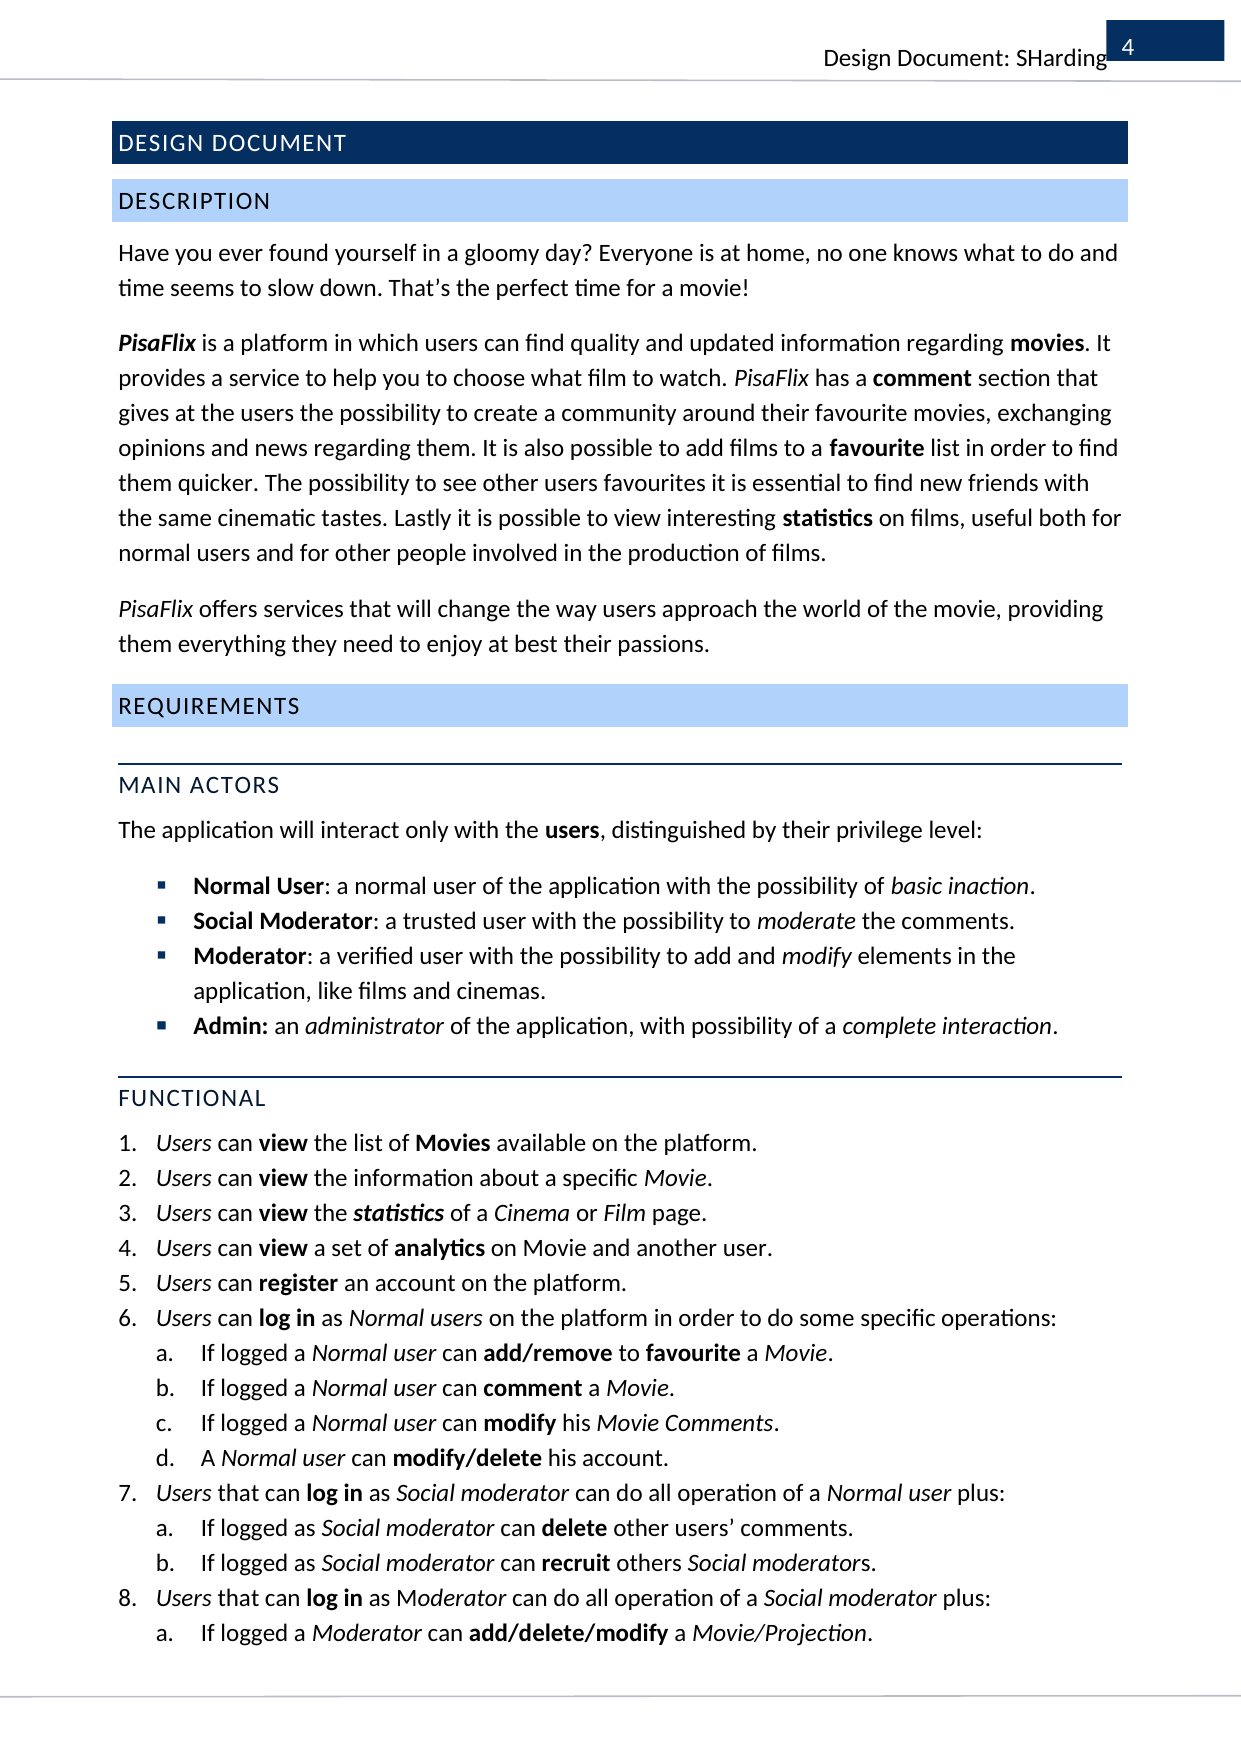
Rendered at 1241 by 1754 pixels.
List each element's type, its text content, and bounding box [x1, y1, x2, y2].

list If logged a Moderator can add/delete/modify a Movie/Projection. [156, 1617, 1122, 1648]
subtitle Main Actors [118, 765, 1122, 799]
subtitle Description [118, 185, 1122, 216]
list If logged as Social moderator can delete other users’ comments. [156, 1512, 1122, 1543]
list Users can register an account on the platform. [118, 1267, 1122, 1298]
list Moderator: a verified user with the possibility to add and modify elements in the application, like films and cinemas. [156, 940, 1122, 1006]
text PisaFlix offers services that will change the way users approach the world of the movie, providing them everything they need to enjoy at best their passions. [118, 593, 1122, 659]
list If logged a Normal user can add/remove to favourite a Movie. [156, 1337, 1122, 1368]
text Have you ever found yourself in a gloomy day? Everyone is at home, no one knows what to do and time seems to slow down. That’s the perfect time for a movie! [118, 237, 1122, 302]
text The application will interact only with the users, distinguished by their privilege level: [118, 814, 1122, 845]
list Users can view a set of analytics on Movie and another user. [118, 1232, 1122, 1263]
list Normal User: a normal user of the application with the possibility of basic inaction. [156, 870, 1122, 901]
list Users can log in as Normal users on the platform in order to do some specific operations: [118, 1302, 1122, 1333]
subtitle Functional [118, 1078, 1122, 1112]
subtitle Design Document [118, 127, 1122, 158]
text PisaFlix is a platform in which users can find quality and updated information regarding movies. It provides a service to help you to choose what film to watch. PisaFlix has a comment section that gives at the users the possibility to create a community around their favourite movies, exchanging opinions and news regarding them. It is also possible to add films to a favourite list in order to find them quicker. The possibility to see other users favourites it is essential to find new friends with the same cinematic tastes. Lastly it is possible to view interesting statistics on films, useful both for normal users and for other people involved in the production of films. [118, 328, 1122, 568]
list A Normal user can modify/delete his account. [156, 1442, 1122, 1473]
list If logged a Normal user can comment a Movie. [156, 1372, 1122, 1403]
list Users can view the information about a specific Movie. [118, 1162, 1122, 1193]
list If logged as Social moderator can recruit others Social moderators. [156, 1547, 1122, 1578]
list Users that can log in as Moderator can do all operation of a Social moderator plus: [118, 1582, 1122, 1613]
list Users can view the statistics of a Cinema or Film page. [118, 1197, 1122, 1228]
list If logged a Normal user can modify his Movie Comments. [156, 1407, 1122, 1438]
list Social Moderator: a trusted user with the possibility to moderate the comments. [156, 905, 1122, 936]
list Users can view the list of Movies available on the platform. [118, 1127, 1122, 1158]
subtitle Requirements [118, 691, 1122, 721]
list Users that can log in as Social moderator can do all operation of a Normal user plus: [118, 1477, 1122, 1508]
list Admin: an administrator of the application, with possibility of a complete interaction. [156, 1010, 1122, 1041]
